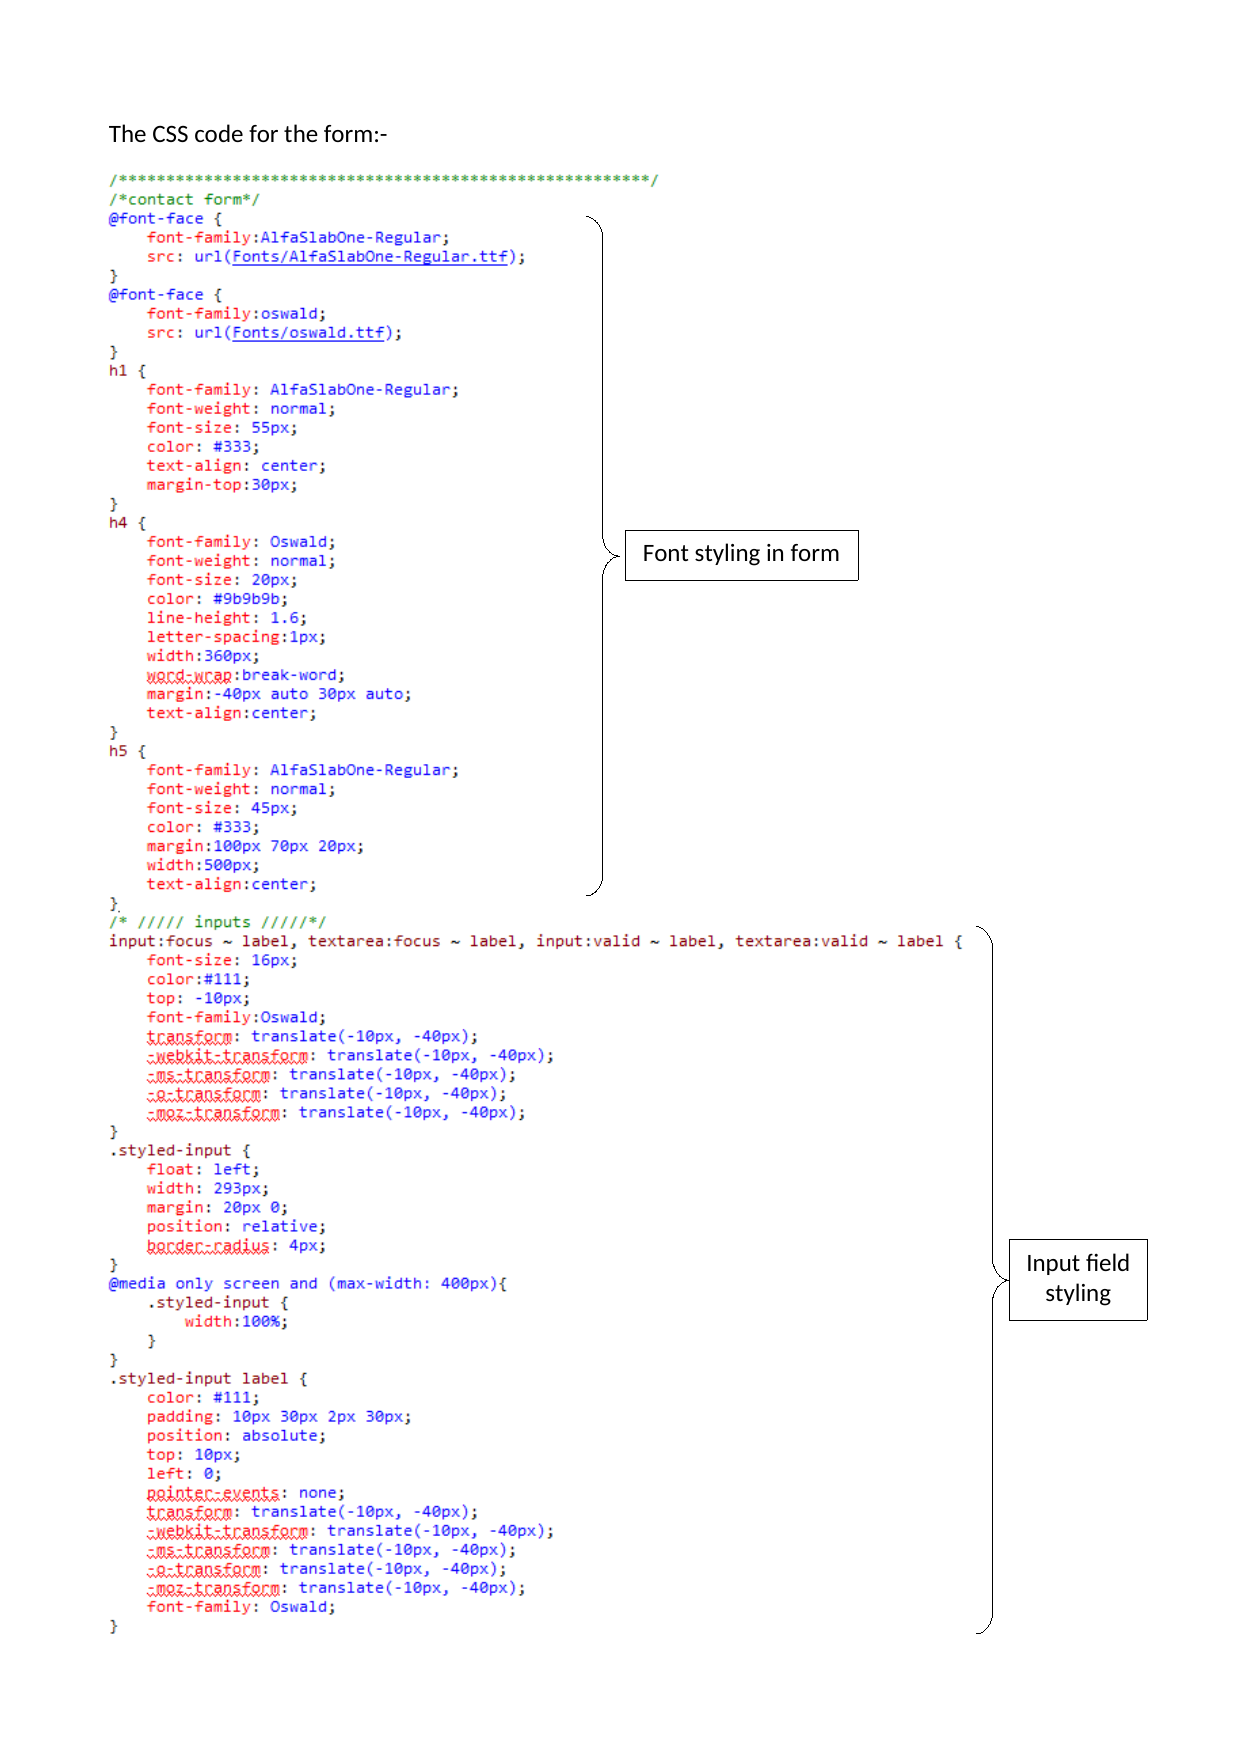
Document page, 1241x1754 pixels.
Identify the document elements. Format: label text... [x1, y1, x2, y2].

picture [106, 165, 992, 1637]
text The CSS code for the form:- [109, 118, 1090, 149]
